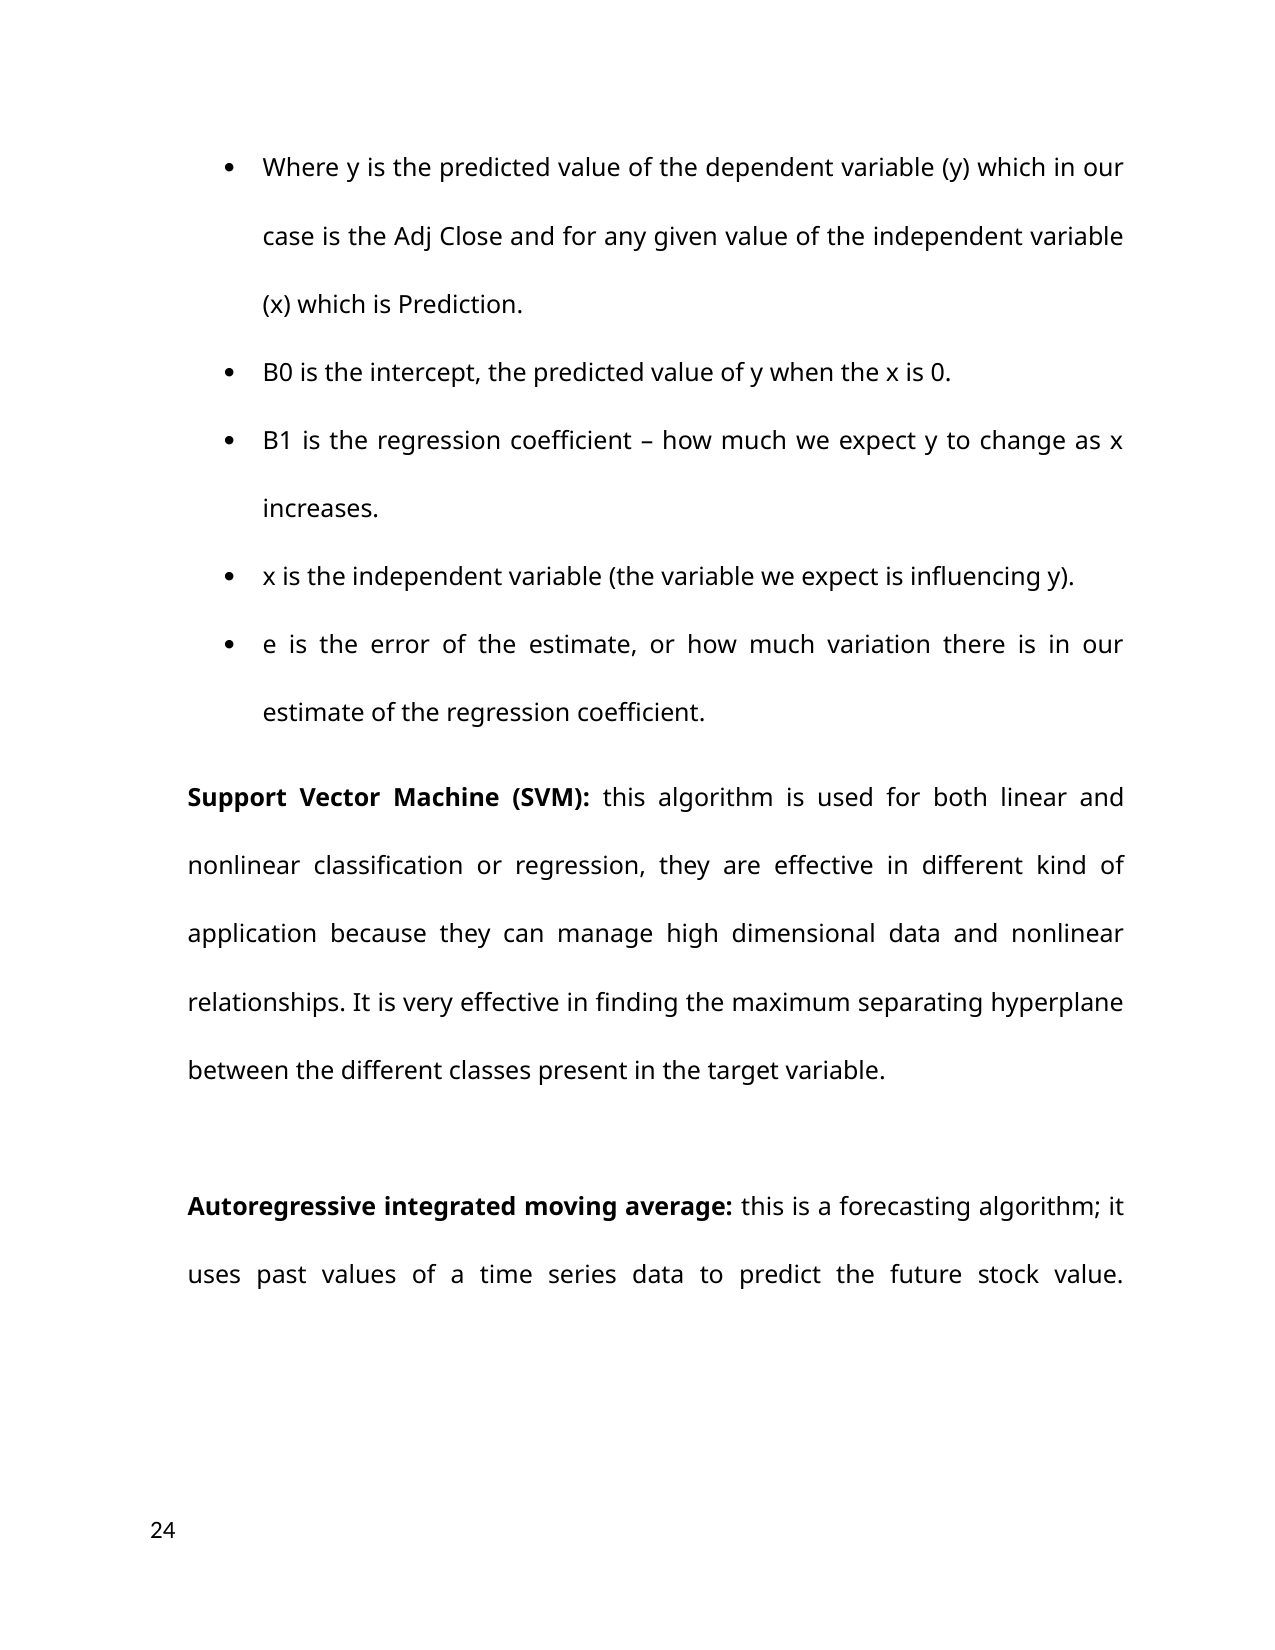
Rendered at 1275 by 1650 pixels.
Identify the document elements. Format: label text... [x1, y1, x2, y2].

list B0 is the intercept, the predicted value of y when the x is 0. [225, 354, 1125, 388]
list x is the independent variable (the variable we expect is influencing y). [225, 559, 1125, 593]
list B1 is the regression coefficient – how much we expect y to change as x increases. [225, 422, 1125, 525]
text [187, 1188, 1125, 1291]
text Support Vector Machine (SVM): this algorithm is used for both linear and nonlinear classification or regression, they are effective in different kind of application because they can manage high dimensional data and nonlinear relationships. It is very effective in finding the maximum separating hyperplane between the different classes present in the target variable. [187, 780, 1125, 1086]
list Where y is the predicted value of the dependent variable (y) which in our case is the Adj Close and for any given value of the independent variable (x) which is Prediction. [225, 150, 1125, 320]
list e is the error of the estimate, or how much variation there is in our estimate of the regression coefficient. [225, 627, 1125, 729]
